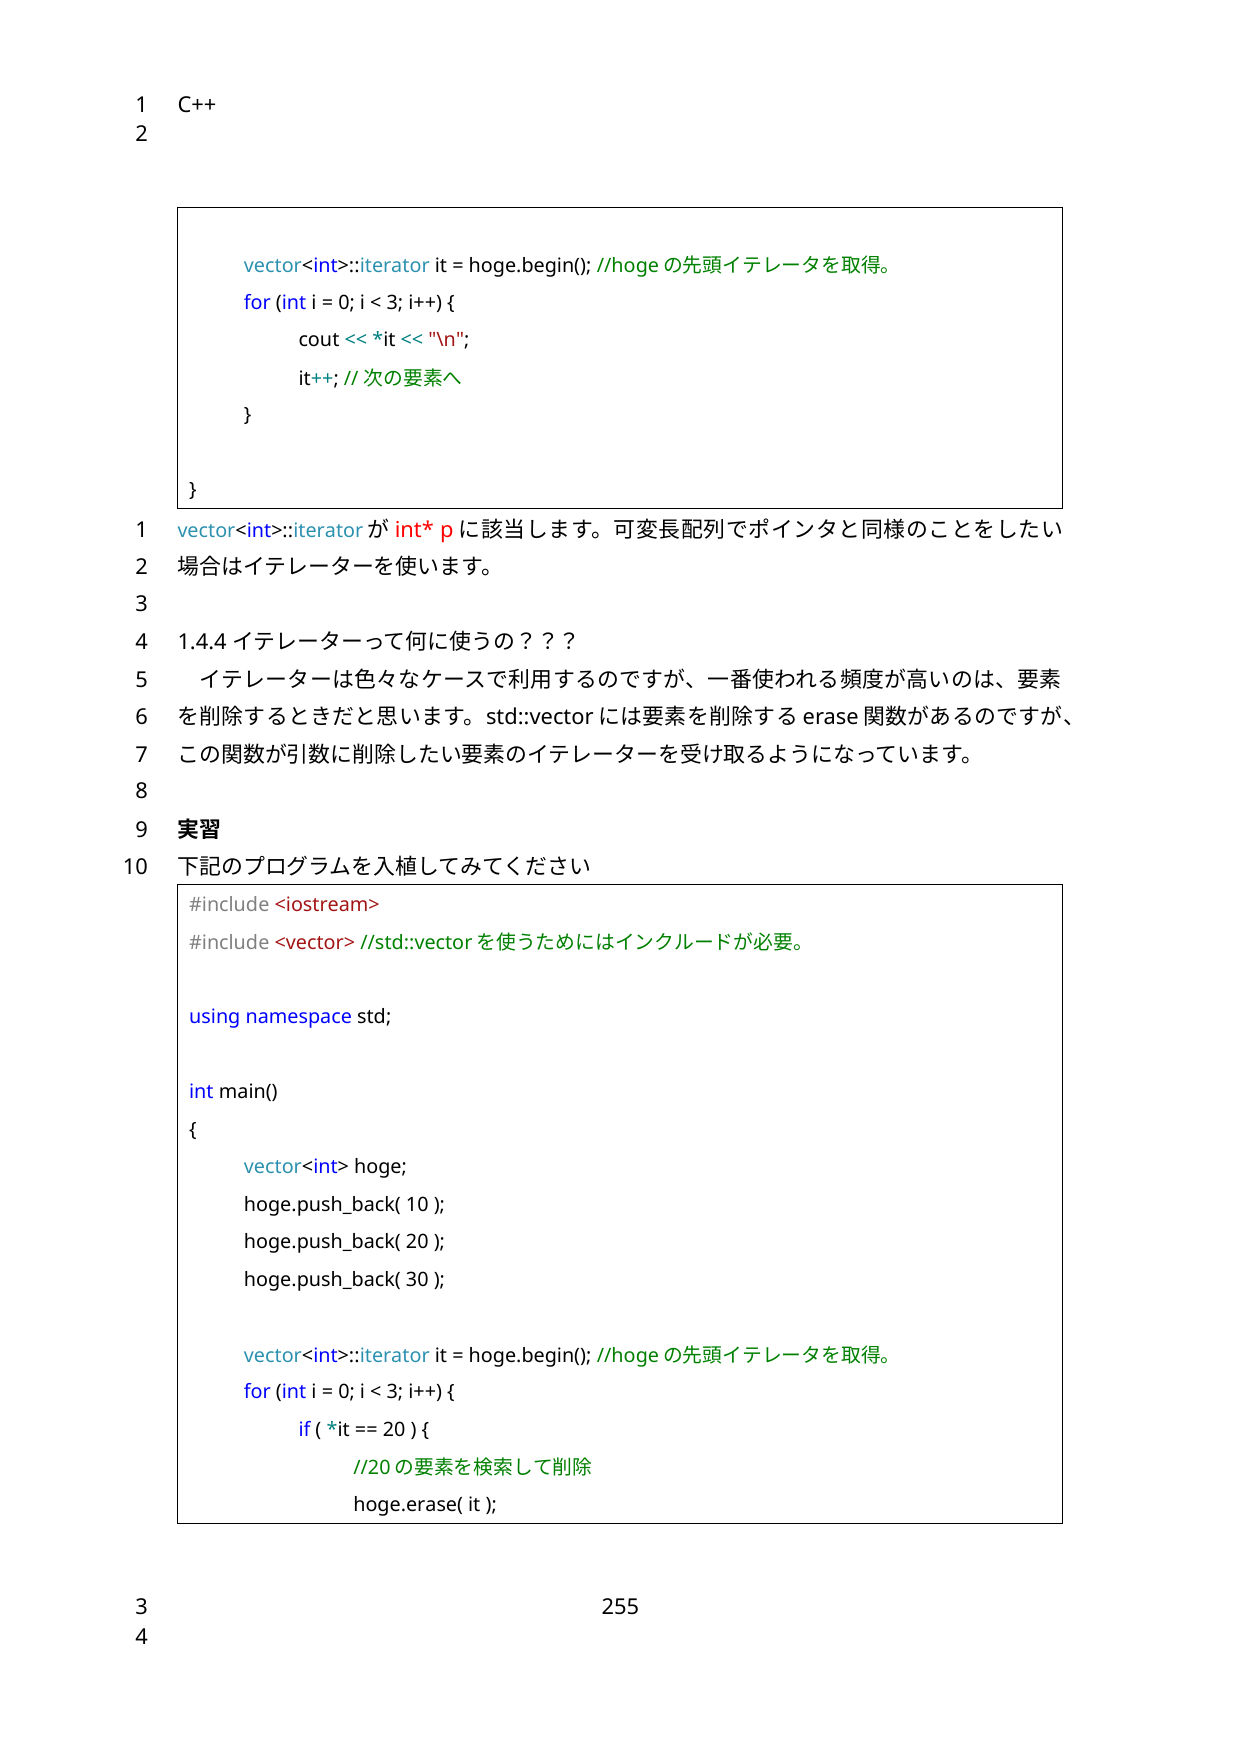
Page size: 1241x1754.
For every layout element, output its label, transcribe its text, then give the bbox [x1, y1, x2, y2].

text vector<int>::iteratorがint* pに該当します。可変長配列でポインタと同様のことをしたい場合はイテレーターを使います。 [177, 509, 1063, 584]
text 下記のプログラムを入植してみてください [177, 846, 1063, 884]
subtitle 1.4.4 イテレーターって何に使うの？？？ [177, 621, 1063, 659]
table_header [178, 885, 1062, 1522]
text 実習 [177, 809, 1063, 846]
text イテレーターは色々なケースで利用するのですが、一番使われる頻度が高いのは、要素を削除するときだと思います。std::vectorには要素を削除するerase関数があるのですが、この関数が引数に削除したい要素のイテレーターを受け取るようになっています。 [177, 659, 1063, 771]
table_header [178, 208, 1062, 508]
